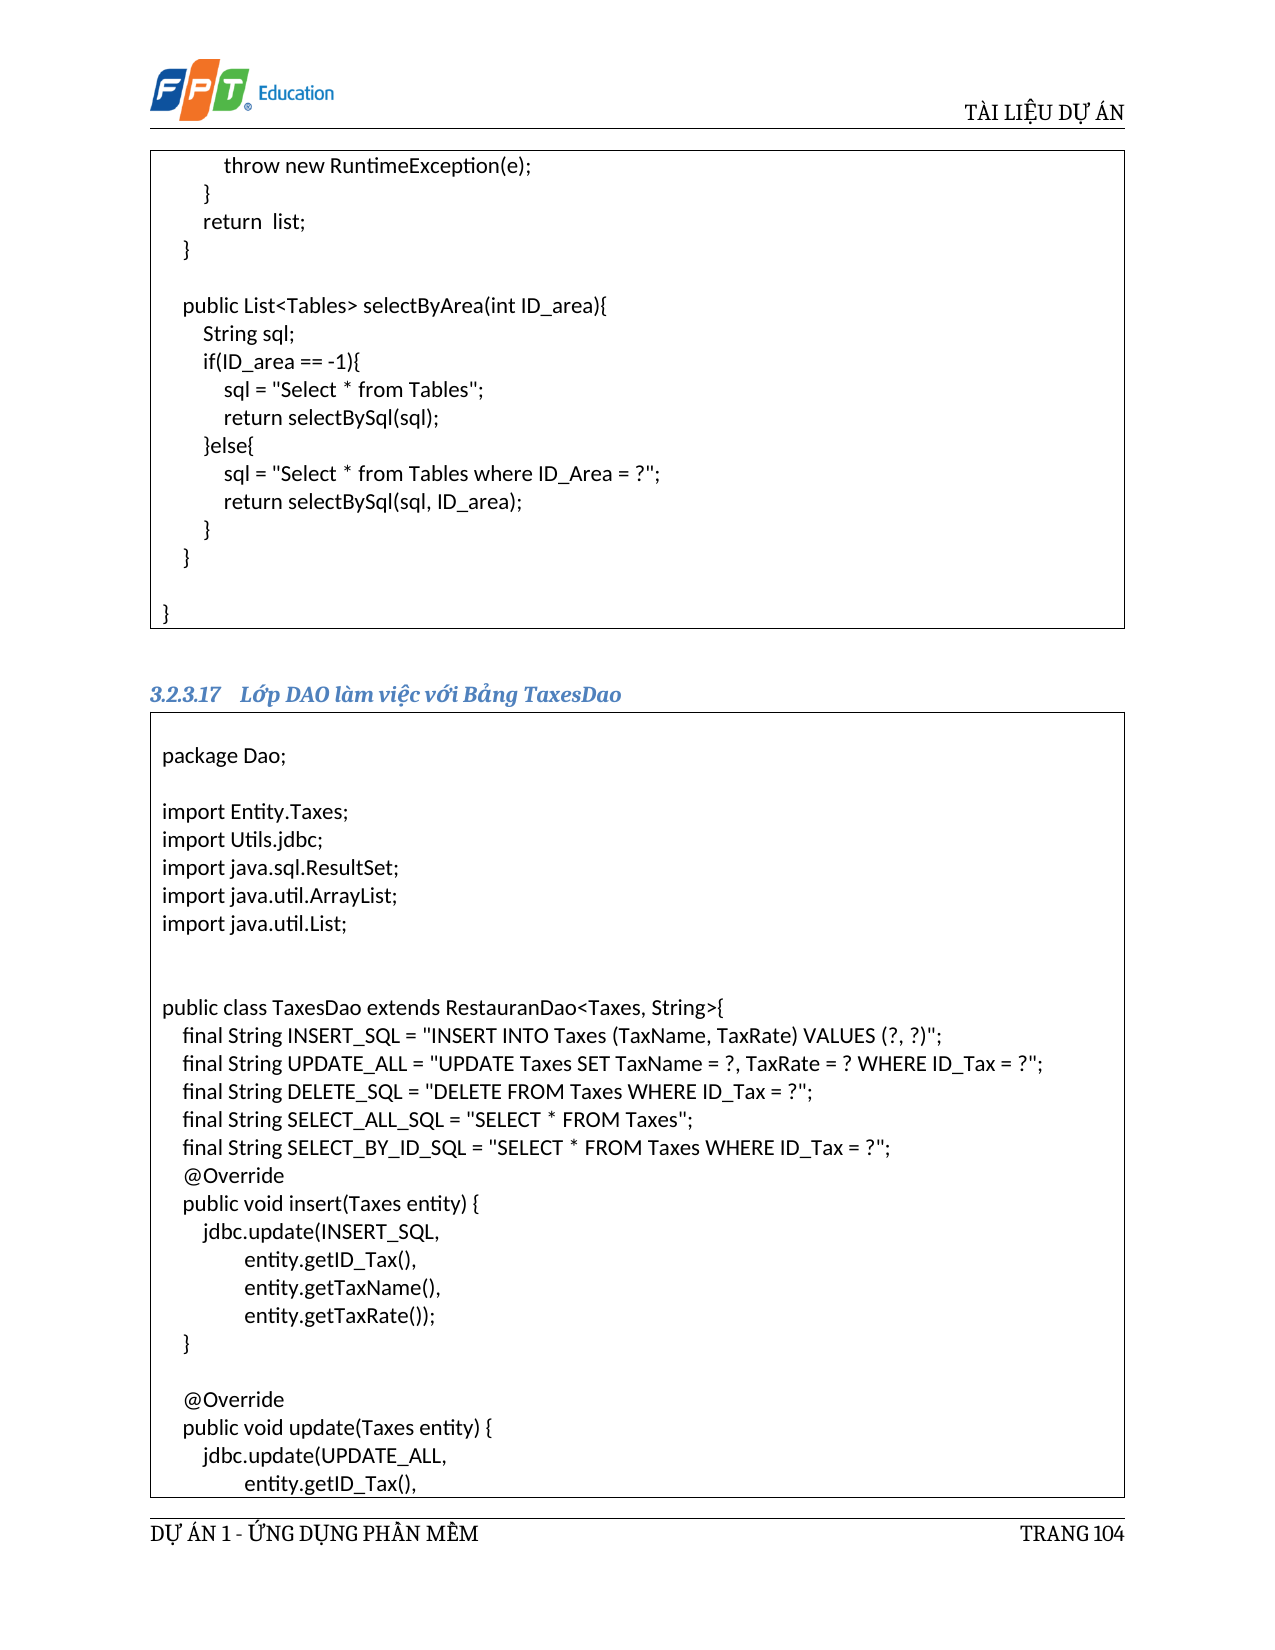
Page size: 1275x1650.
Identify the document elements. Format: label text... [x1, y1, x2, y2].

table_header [151, 713, 1124, 1497]
subtitle Lớp DAO làm việc với Bảng TaxesDao [150, 681, 1125, 708]
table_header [151, 151, 1124, 627]
picture [150, 59, 336, 121]
